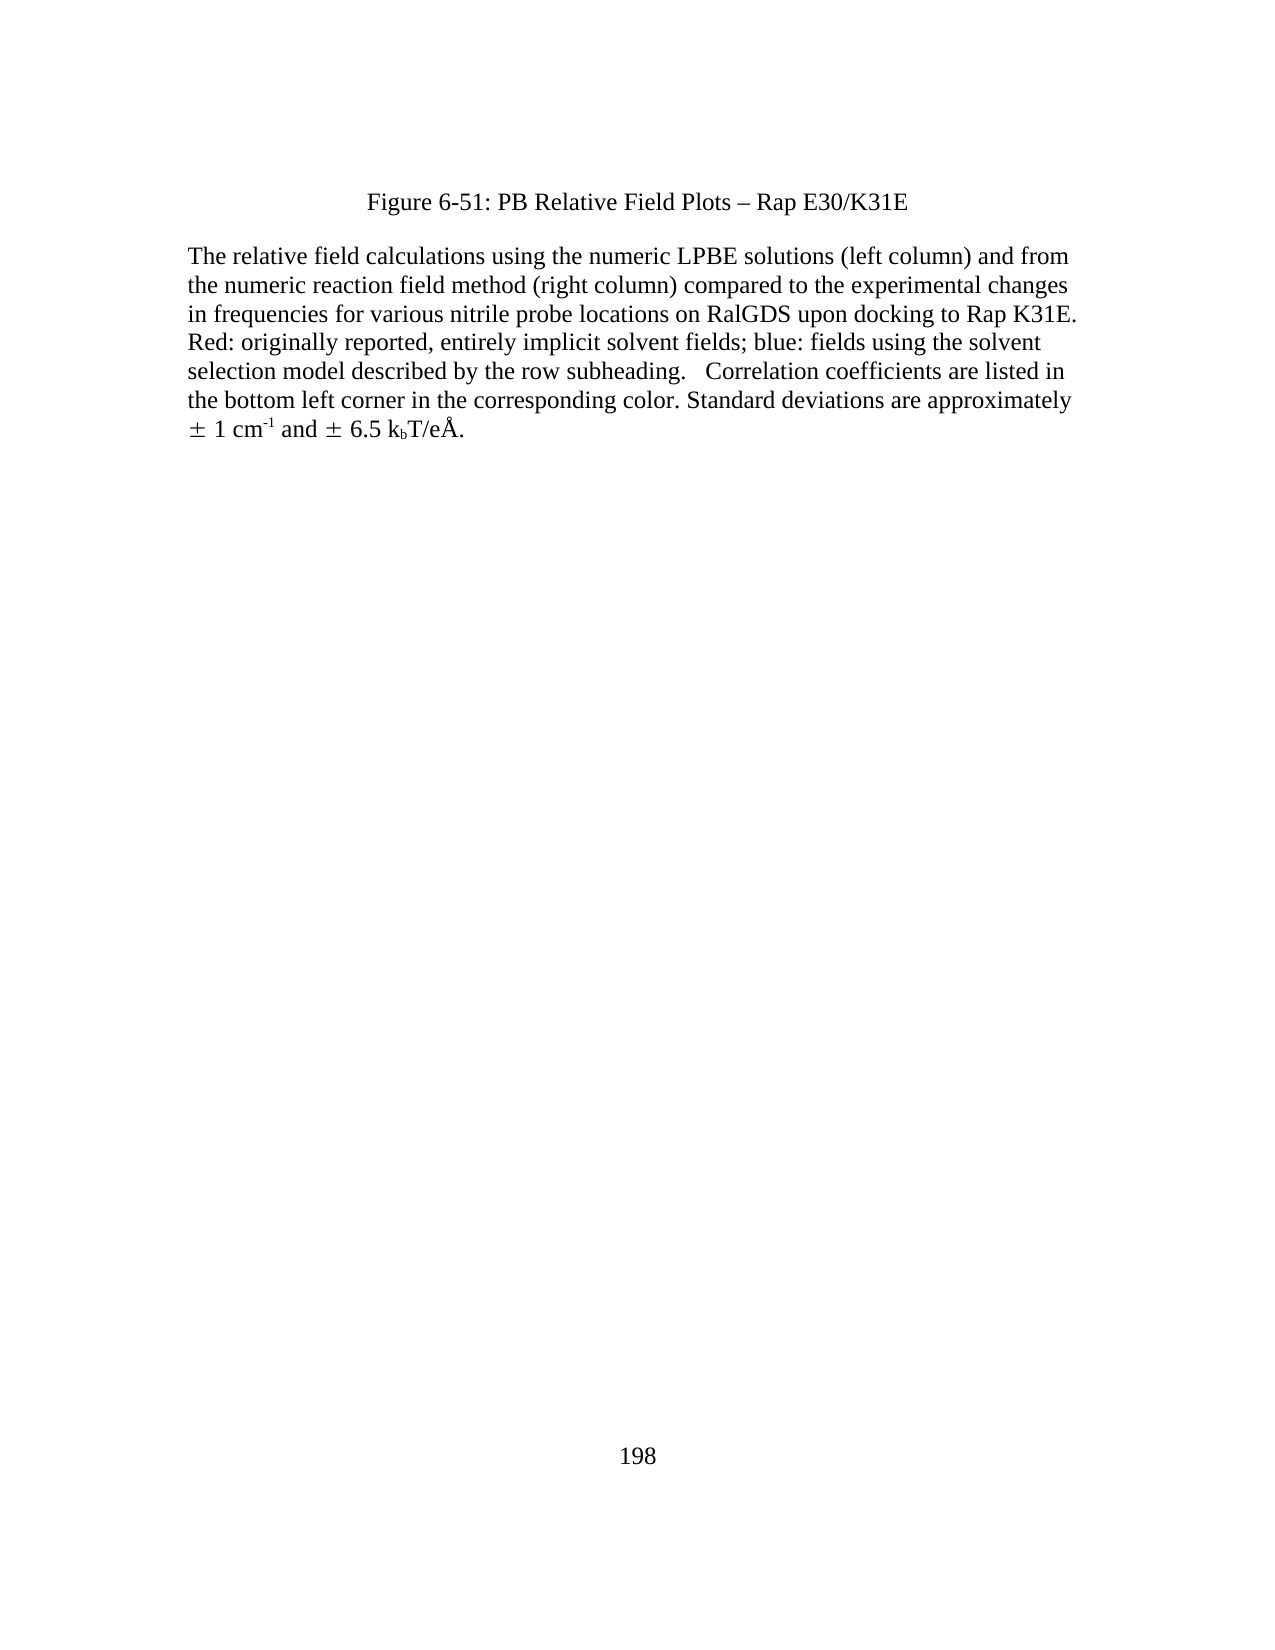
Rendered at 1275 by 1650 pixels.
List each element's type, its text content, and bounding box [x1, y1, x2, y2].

text The relative field calculations using the numeric LPBE solutions (left column) and from the numeric reaction field method (right column) compared to the experimental changes in frequencies for various nitrile probe locations on RalGDS upon docking to Rap K31E. Red: originally reported, entirely implicit solvent fields; blue: fields using the solvent selection model described by the row subheading. Correlation coefficients are listed in the bottom left corner in the corresponding color. Standard deviations are approximately 1 cm-1 and 6.5 kbT/eÅ. [187, 241, 1087, 442]
